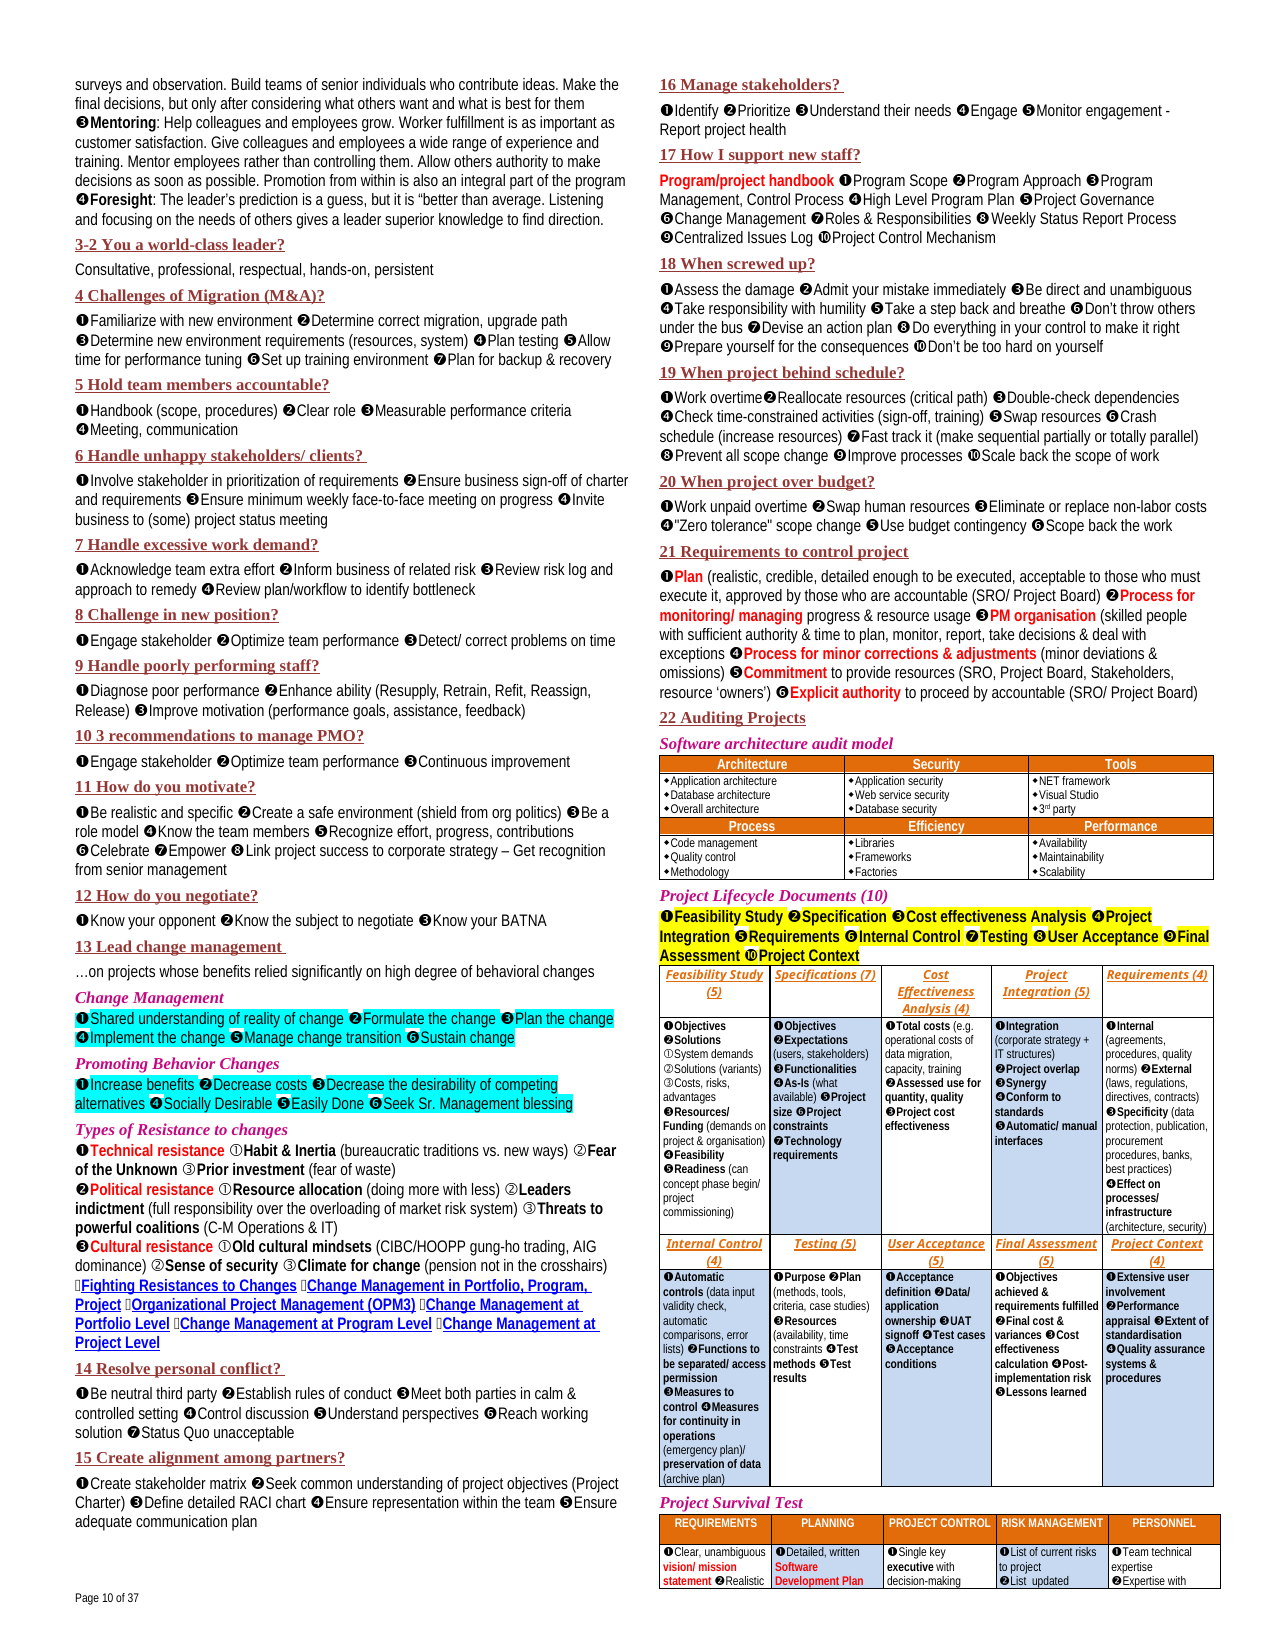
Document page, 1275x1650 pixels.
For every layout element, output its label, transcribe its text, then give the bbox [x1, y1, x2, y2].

text Acknowledge team extra effort Inform business of related risk Review risk log and approach to remedy Review plan/workflow to identify bottleneck [75, 560, 629, 599]
table_cell Automatic controls (data input validity check, automatic comparisons, error lists) Functions to be separated/ access permission Measures to control Measures for continuity in operations (emergency plan)/ preservation of data (archive plan) [660, 1270, 769, 1486]
subtitle 19 When project behind schedule? [659, 363, 1213, 382]
subtitle 16 Manage stakeholders? [659, 75, 1213, 94]
text Be neutral third party Establish rules of conduct Meet both parties in calm & controlled setting Control discussion Understand perspectives Reach working solution Status Quo unacceptable [75, 1384, 629, 1442]
text Cultural resistance Old cultural mindsets (CIBC/HOOPP gung-ho trading, AIG dominance) Sense of security Climate for change (pension not in the crosshairs) [75, 1237, 629, 1276]
text Plan (realistic, credible, detailed enough to be executed, acceptable to those who must execute it, approved by those who are accountable (SRO/ Project Board) Process for monitoring/ managing progress & resource usage PM organisation (skilled people with sufficient authority & time to plan, monitor, report, take decisions & deal with exceptions Process for minor corrections & adjustments (minor deviations & omissions) Commitment to provide resources (SRO, Project Board, Stakeholders, resource ‘owners’) Explicit authority to proceed by accountable (SRO/ Project Board) [659, 567, 1213, 702]
subtitle 14 Resolve personal conflict? [75, 1359, 629, 1378]
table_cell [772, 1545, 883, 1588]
table_header Architecture [660, 756, 844, 772]
text Identify Prioritize Understand their needs Engage Monitor engagement - Report project health [659, 100, 1213, 139]
table_header PROJECT CONTROL [884, 1515, 996, 1544]
text Engage stakeholder Optimize team performance Detect/ correct problems on time [75, 630, 629, 649]
subtitle 7 Handle excessive work demand? [75, 535, 629, 554]
text Create stakeholder matrix Seek common understanding of project objectives (Project Charter) Define detailed RACI chart Ensure representation within the team Ensure adequate communication plan [75, 1474, 629, 1531]
table_header RISK MANAGEMENT [997, 1515, 1108, 1544]
text Know your opponent Know the subject to negotiate Know your BATNA [75, 911, 629, 930]
table_header Security [845, 756, 1028, 772]
subtitle 22 Auditing Projects [659, 708, 1213, 727]
table_cell Application architecture Database architecture Overall architecture [660, 774, 844, 817]
table_cell Extensive user involvement Performance appraisal Extent of standardisation Quality assurance systems & procedures [1103, 1270, 1213, 1486]
subtitle 9 Handle poorly performing staff? [75, 656, 629, 675]
text Technical resistance Habit & Inertia (bureaucratic traditions vs. new ways) Fear of the Unknown Prior investment (fear of waste) [75, 1141, 629, 1179]
subtitle 8 Challenge in new position? [75, 605, 629, 624]
table_header REQUIREMENTS [660, 1515, 771, 1544]
text Assess the damage Admit your mistake immediately Be direct and unambiguous Take responsibility with humility Take a step back and breathe Don’t throw others under the bus Devise an action plan Do everything in your control to make it right Prepare yourself for the consequences Don’t be too hard on yourself [659, 279, 1213, 356]
subtitle Promoting Behavior Changes [75, 1053, 629, 1073]
text …on projects whose benefits relied significantly on high degree of behavioral changes [75, 962, 629, 981]
text Diagnose poor performance Enhance ability (Resupply, Retrain, Refit, Reassign, Release) Improve motivation (performance goals, assistance, feedback) [75, 681, 629, 720]
table_cell Acceptance definition Data/ application ownership UAT signoff Test cases Acceptance conditions [882, 1270, 991, 1486]
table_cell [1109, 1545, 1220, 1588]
text Work overtimeReallocate resources (critical path) Double-check dependencies Check time-constrained activities (sign-off, training) Swap resources Crash schedule (increase resources) Fast track it (make sequential partially or totally parallel) Prevent all scope change Improve processes Scale back the scope of work [659, 388, 1213, 465]
table_cell Application security Web service security Database security [845, 774, 1028, 817]
table_cell Libraries Frameworks Factories [845, 836, 1028, 879]
table_cell Performance [1029, 818, 1213, 834]
table_cell Testing (5) [771, 1235, 881, 1269]
text Be realistic and specific Create a safe environment (shield from org politics) Be a role model Know the team members Recognize effort, progress, contributions Celebrate Empower Link project success to corporate strategy – Get recognition from senior management [75, 802, 629, 879]
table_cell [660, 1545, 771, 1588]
table_cell Project Context (4) [1103, 1235, 1213, 1269]
text Handbook (scope, procedures) Clear role Measurable performance criteria Meeting, communication [75, 401, 629, 439]
text Political resistance Resource allocation (doing more with less) Leaders indictment (full responsibility over the overloading of market risk system) Threats to powerful coalitions (C-M Operations & IT) [75, 1179, 629, 1237]
text Feasibility Study Specification Cost effectiveness Analysis Project Integration Requirements Internal Control Testing User Acceptance Final Assessment Project Context [859, 907, 1213, 965]
table_cell Internal Control (4) [660, 1235, 769, 1269]
text Engage stakeholder Optimize team performance Continuous improvement [75, 751, 629, 771]
text Foresight: The leader’s prediction is a guess, but it is “better than average. Listening and focusing on the needs of others gives a leader superior knowledge to find direction. [75, 190, 629, 228]
subtitle 10 3 recommendations to manage PMO? [75, 726, 629, 745]
table_cell NET framework Visual Studio 3rd party [1029, 774, 1213, 817]
subtitle Change Management [75, 987, 629, 1007]
subtitle Types of Resistance to changes [75, 1119, 629, 1139]
table_cell Internal (agreements, procedures, quality norms) External (laws, regulations, directives, contracts) Specificity (data protection, publication, procurement procedures, banks, best practices) Effect on processes/ infrastructure (architecture, security) [1103, 1018, 1213, 1234]
subtitle 21 Requirements to control project [659, 542, 1213, 561]
table_header Requirements (4) [1103, 966, 1213, 1017]
table_cell Final Assessment (5) [992, 1235, 1102, 1269]
subtitle 12 How do you negotiate? [75, 886, 629, 905]
table_header Specifications (7) [771, 966, 881, 1017]
subtitle 5 Hold team members accountable? [75, 375, 629, 394]
text Familiarize with new environment Determine correct migration, upgrade path Determine new environment requirements (resources, system) Plan testing Allow time for performance tuning Set up training environment Plan for backup & recovery [75, 311, 629, 369]
subtitle 17 How I support new staff? [659, 145, 1213, 164]
text Fighting Resistances to Changes Change Management in Portfolio, Program, Project Organizational Project Management (OPM3) Change Management at Portfolio Level Change Management at Program Level Change Management at Project Level [75, 1276, 629, 1352]
table_cell Availability Maintainability Scalability [1029, 836, 1213, 879]
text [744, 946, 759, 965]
text Work unpaid overtime Swap human resources Eliminate or replace non-labor costs "Zero tolerance" scope change Use budget contingency Scope back the work [659, 497, 1213, 535]
table_header Feasibility Study (5) [660, 966, 769, 1017]
subtitle 15 Create alignment among partners? [75, 1448, 629, 1467]
subtitle Project Lifecycle Documents (10) [659, 886, 1213, 905]
table_cell Total costs (e.g. operational costs of data migration, capacity, training Assessed use for quantity, quality Project cost effectiveness [882, 1018, 991, 1234]
table_header Tools [1029, 756, 1213, 772]
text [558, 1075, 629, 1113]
subtitle Software architecture audit model [659, 733, 1213, 753]
table_cell Efficiency [845, 818, 1028, 834]
table_cell Objectives Solutions System demands Solutions (variants) Costs, risks, advantages Resources/ Funding (demands on project & organisation) Feasibility Readiness (can concept phase begin/ project commissioning) [660, 1018, 769, 1234]
subtitle 4 Challenges of Migration (M&A)? [75, 286, 629, 305]
subtitle 3-2 You a world-class leader? [75, 235, 629, 254]
table_cell Objectives achieved & requirements fulfilled Final cost & variances Cost effectiveness calculation Post-implementation risk Lessons learned [992, 1270, 1102, 1486]
table_cell Integration (corporate strategy + IT structures) Project overlap Synergy Conform to standards Automatic/ manual interfaces [992, 1018, 1102, 1234]
text Consultative, professional, respectual, hands-on, persistent [75, 260, 629, 279]
table_header Project Integration (5) [992, 966, 1102, 1017]
table_cell Purpose Plan (methods, tools, criteria, case studies) Resources (availability, time constraints Test methods Test results [771, 1270, 881, 1486]
text Involve stakeholder in prioritization of requirements Ensure business sign-off of charter and requirements Ensure minimum weekly face-to-face meeting on progress Invite business to (some) project status meeting [75, 471, 629, 528]
subtitle 6 Handle unhappy stakeholders/ clients? [75, 445, 629, 464]
table_header PERSONNEL [1109, 1515, 1220, 1544]
table_header Cost Effectiveness Analysis (4) [882, 966, 991, 1017]
subtitle 18 When screwed up? [659, 254, 1213, 273]
table_cell Process [660, 818, 844, 834]
subtitle 11 How do you motivate? [75, 777, 629, 796]
subtitle 13 Lead change management [75, 937, 629, 956]
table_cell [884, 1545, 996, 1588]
table_cell User Acceptance (5) [882, 1235, 991, 1269]
text Program/project handbook Program Scope Program Approach Program Management, Control Process High Level Program Plan Project Governance Change Management Roles & Responsibilities Weekly Status Report Process Centralized Issues Log Project Control Mechanism [659, 171, 1213, 248]
subtitle 20 When project over budget? [659, 471, 1213, 491]
table_cell Objectives Expectations (users, stakeholders) Functionalities As-Is (what available) Project size Project constraints Technology requirements [771, 1018, 881, 1234]
subtitle Project Survival Test [659, 1493, 1213, 1512]
table_cell Code management Quality control Methodology [660, 836, 844, 879]
table_header PLANNING [772, 1515, 883, 1544]
